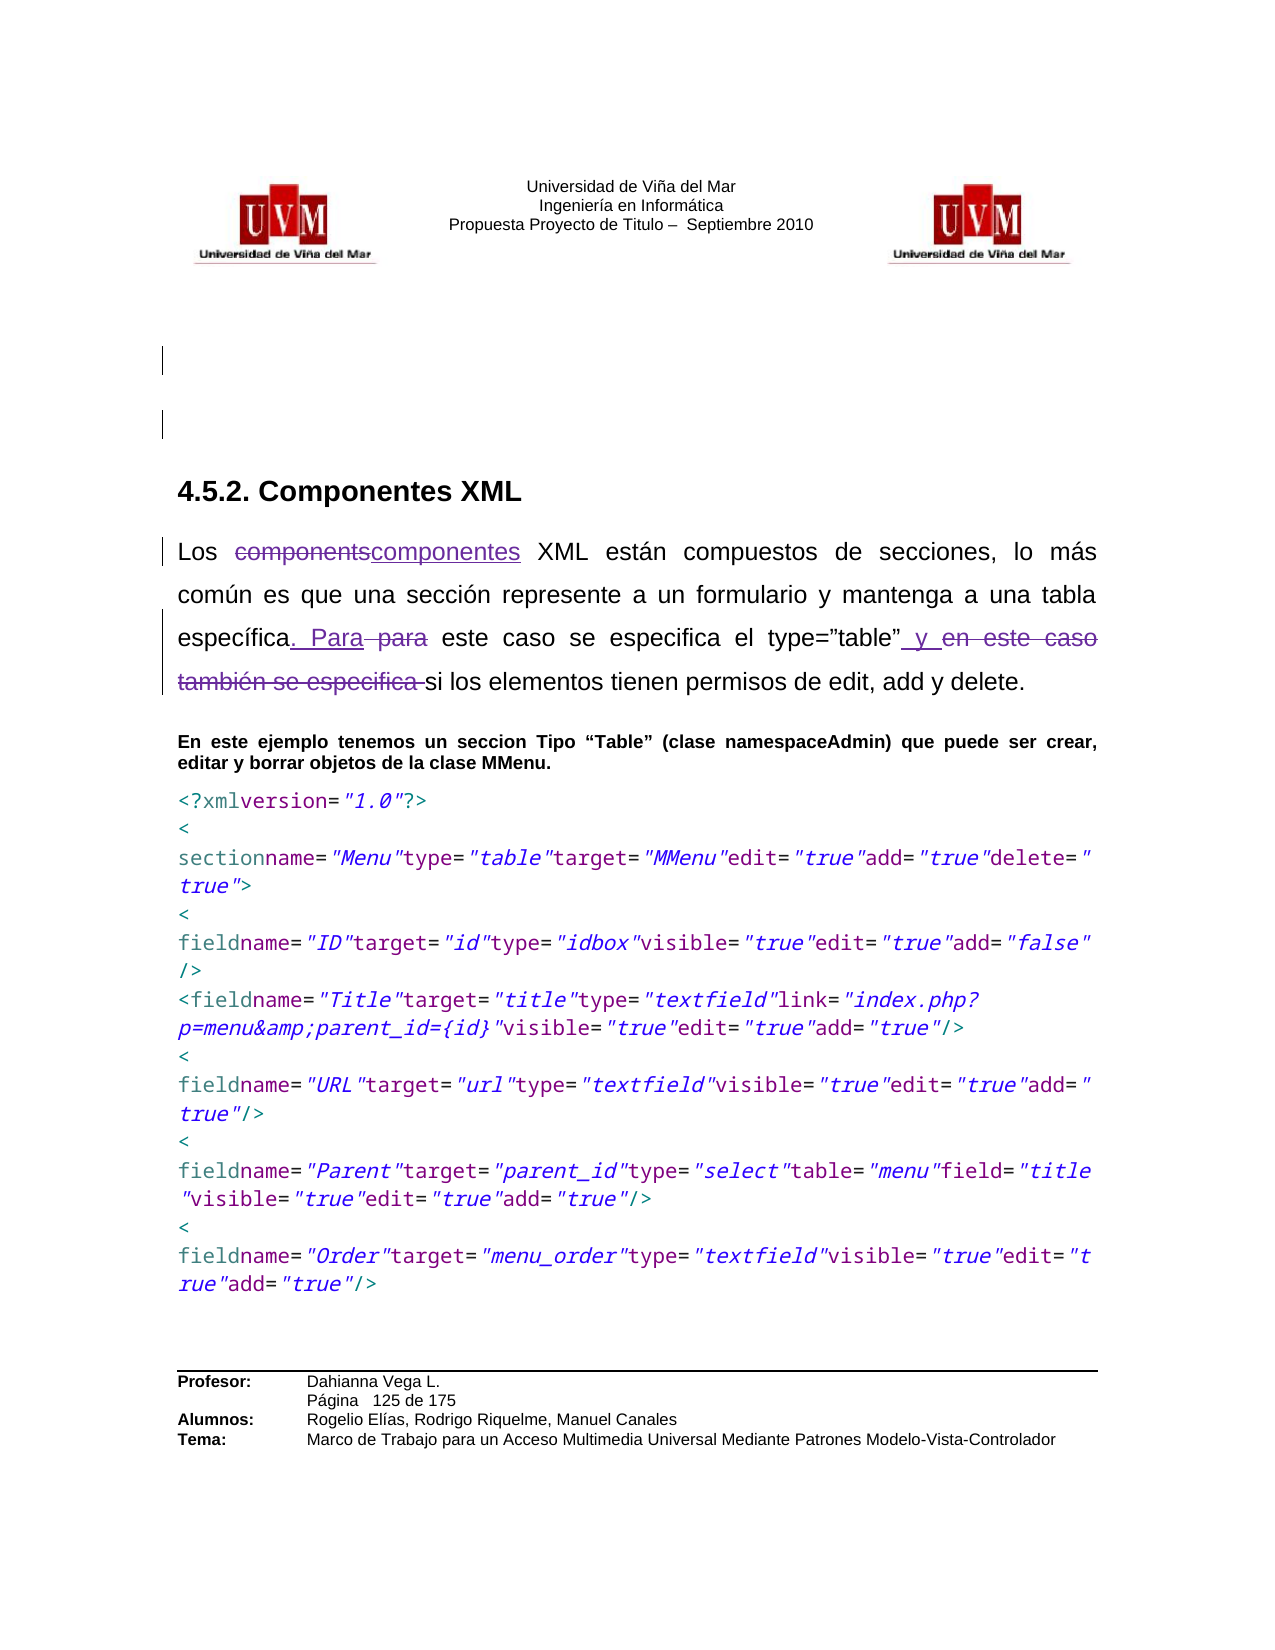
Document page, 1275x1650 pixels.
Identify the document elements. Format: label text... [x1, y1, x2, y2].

picture [871, 176, 1084, 267]
text <sectionname="Menu"type="table"target="MMenu"edit="true"add="true"delete="true"> [177, 814, 1098, 900]
text <fieldname="URL"target="url"type="textfield"visible="true"edit="true"add="true"/> [177, 1042, 1098, 1127]
text <fieldname="Order"target="menu_order"type="textfield"visible="true"edit="true"add="true"/> [177, 1213, 1098, 1298]
text <fieldname="ID"target="id"type="idbox"visible="true"edit="true"add="false"/> [177, 900, 1098, 985]
text <fieldname="Parent"target="parent_id"type="select"table="menu"field="title"visible="true"edit="true"add="true"/> [177, 1127, 1098, 1213]
subtitle 4.5.2. Componentes XML [177, 474, 1098, 508]
text En este ejemplo tenemos un seccion Tipo “Table” (clase namespaceAdmin) que puede ser crear, editar y borrar objetos de la clase MMenu. [177, 730, 1098, 773]
text <?xmlversion="1.0"?> [177, 786, 1098, 814]
text <fieldname="Title"target="title"type="textfield"link="index.php?p=menu&amp;parent_id={id}"visible="true"edit="true"add="true"/> [177, 985, 1098, 1042]
text Los XML están compuestos de secciones, lo más común es que una sección represente a un formulario y mantenga a una tabla específica este caso se especifica el type=”table”si los elementos tienen permisos de edit, add y delete. [177, 537, 1098, 695]
picture [177, 176, 390, 267]
